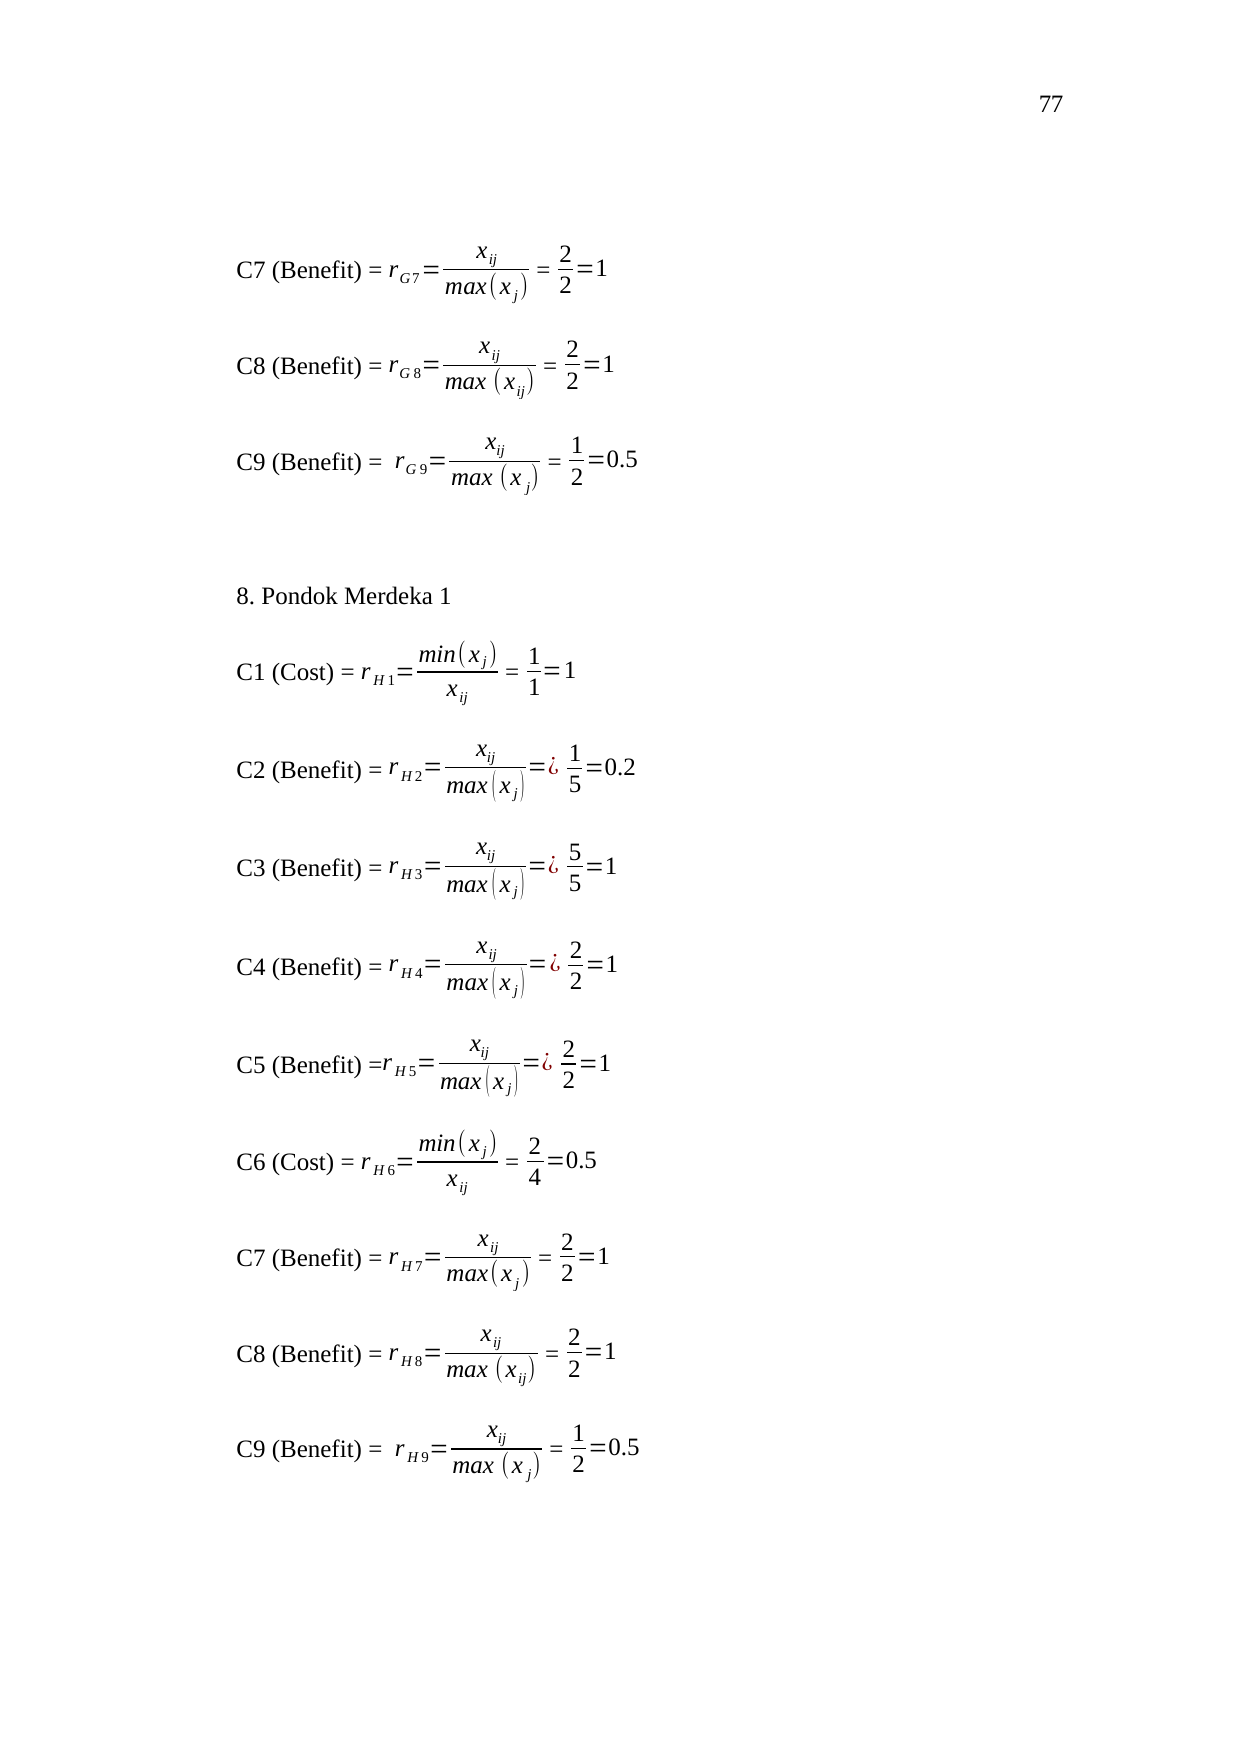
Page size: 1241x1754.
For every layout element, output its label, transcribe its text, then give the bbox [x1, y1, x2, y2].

text C7 (Benefit) = = [236, 1224, 1063, 1291]
text C4 (Benefit) = [236, 931, 1063, 1001]
text C9 (Benefit) = = [236, 1416, 1063, 1482]
text C3 (Benefit) = [236, 833, 1063, 902]
text C8 (Benefit) = = [236, 1320, 1063, 1387]
text C9 (Benefit) = = [236, 428, 1063, 495]
text C1 (Cost) = = [236, 638, 1063, 705]
text C7 (Benefit) = = [236, 236, 1063, 303]
text C6 (Cost) = = [236, 1128, 1063, 1195]
text C5 (Benefit) = [236, 1030, 1063, 1099]
text C8 (Benefit) = = [236, 332, 1063, 399]
text 8. Pondok Merdeka 1 [236, 581, 1063, 610]
text C2 (Benefit) = [236, 734, 1063, 804]
